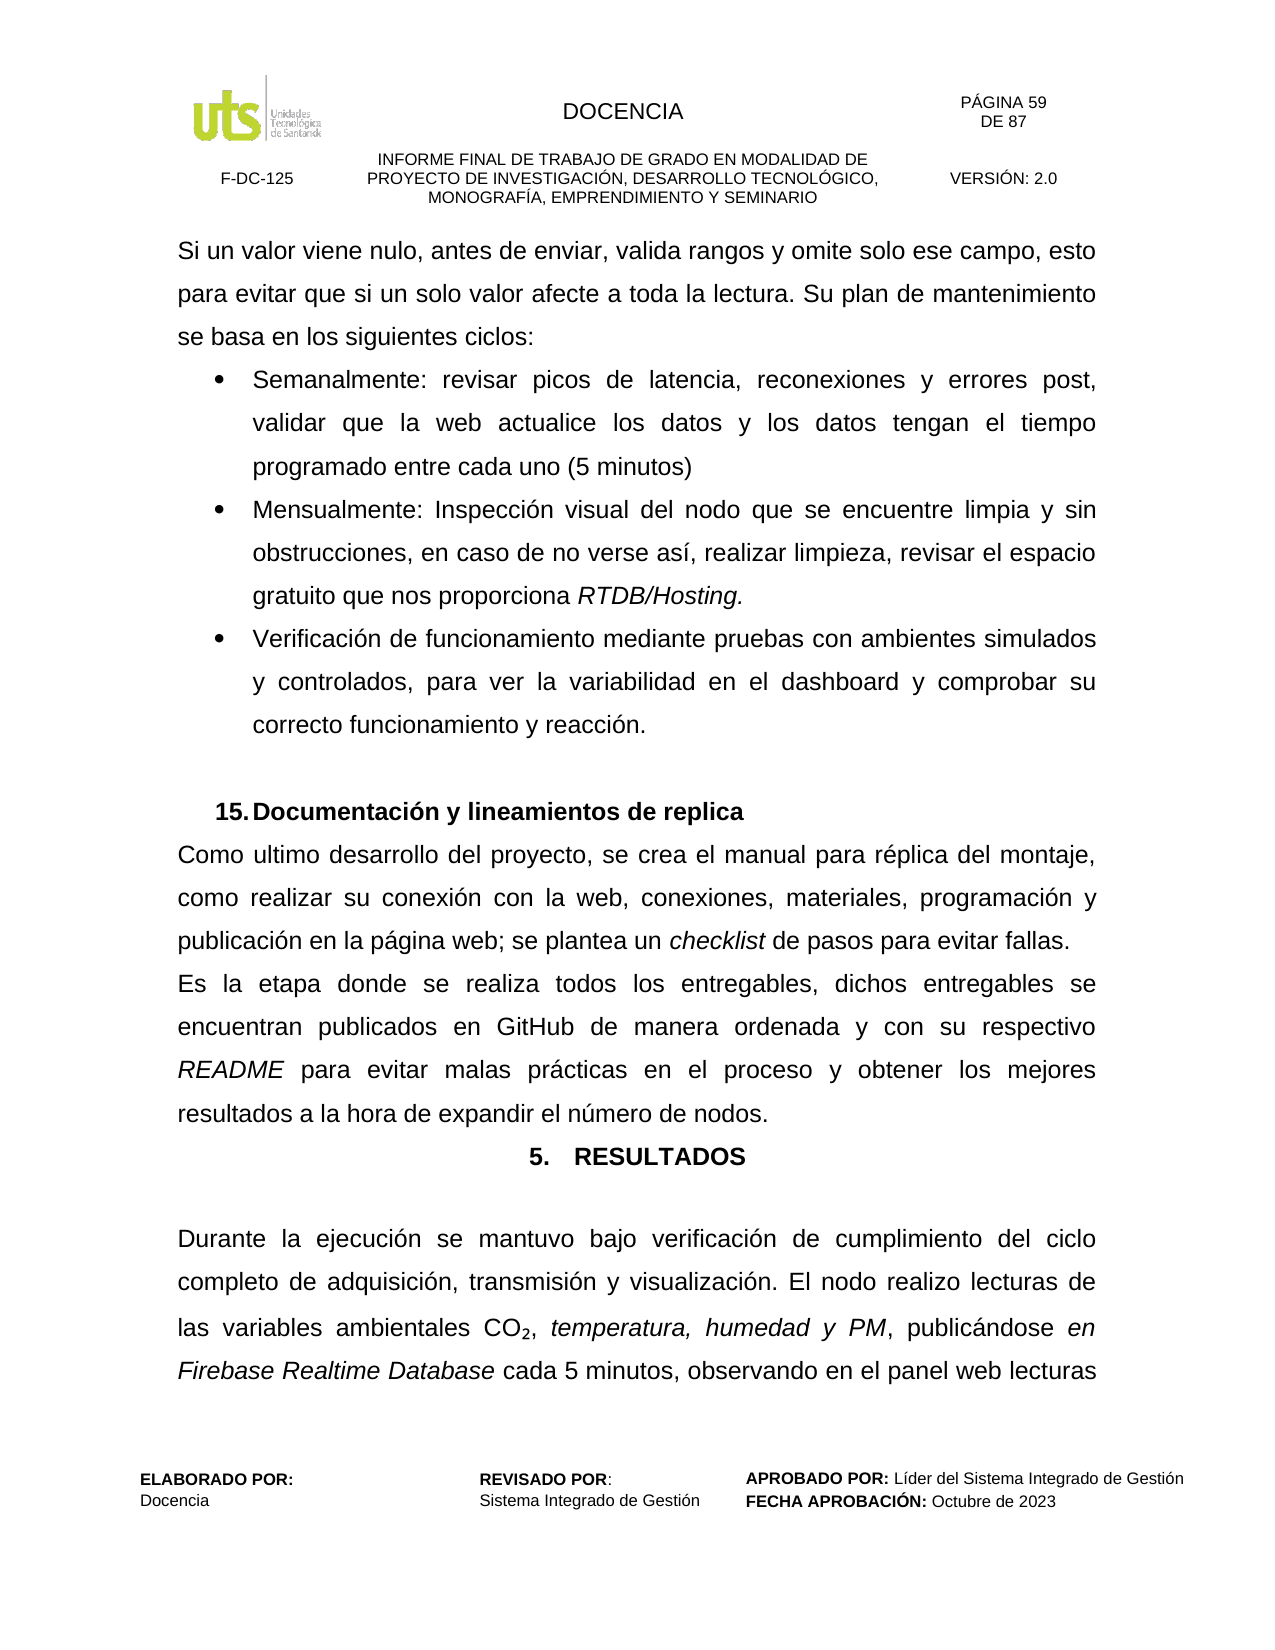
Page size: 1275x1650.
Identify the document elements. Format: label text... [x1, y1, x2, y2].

text Si un valor viene nulo, antes de enviar, valida rangos y omite solo ese campo, esto para evitar que si un solo valor afecte a toda la lectura. Su plan de mantenimiento se basa en los siguientes ciclos: [177, 236, 1098, 351]
list Verificación de funcionamiento mediante pruebas con ambientes simulados y controlados, para ver la variabilidad en el dashboard y comprobar su correcto funcionamiento y reacción. [215, 624, 1098, 739]
text Es la etapa donde se realiza todos los entregables, dichos entregables se encuentran publicados en GitHub de manera ordenada y con su respectivo README para evitar malas prácticas en el proceso y obtener los mejores resultados a la hora de expandir el número de nodos. [177, 969, 1098, 1127]
picture [192, 75, 321, 149]
text Como ultimo desarrollo del proyecto, se crea el manual para réplica del montaje, como realizar su conexión con la web, conexiones, materiales, programación y publicación en la página web; se plantea un checklist de pasos para evitar fallas. [177, 840, 1098, 955]
list Mensualmente: Inspección visual del nodo que se encuentre limpia y sin obstrucciones, en caso de no verse así, realizar limpieza, revisar el espacio gratuito que nos proporciona RTDB/Hosting. [215, 494, 1098, 610]
list Semanalmente: revisar picos de latencia, reconexiones y errores post, validar que la web actualice los datos y los datos tengan el tiempo programado entre cada uno (5 minutos) [215, 365, 1098, 480]
subtitle RESULTADOS [177, 1142, 1098, 1170]
list Documentación y lineamientos de replica [215, 797, 1098, 825]
